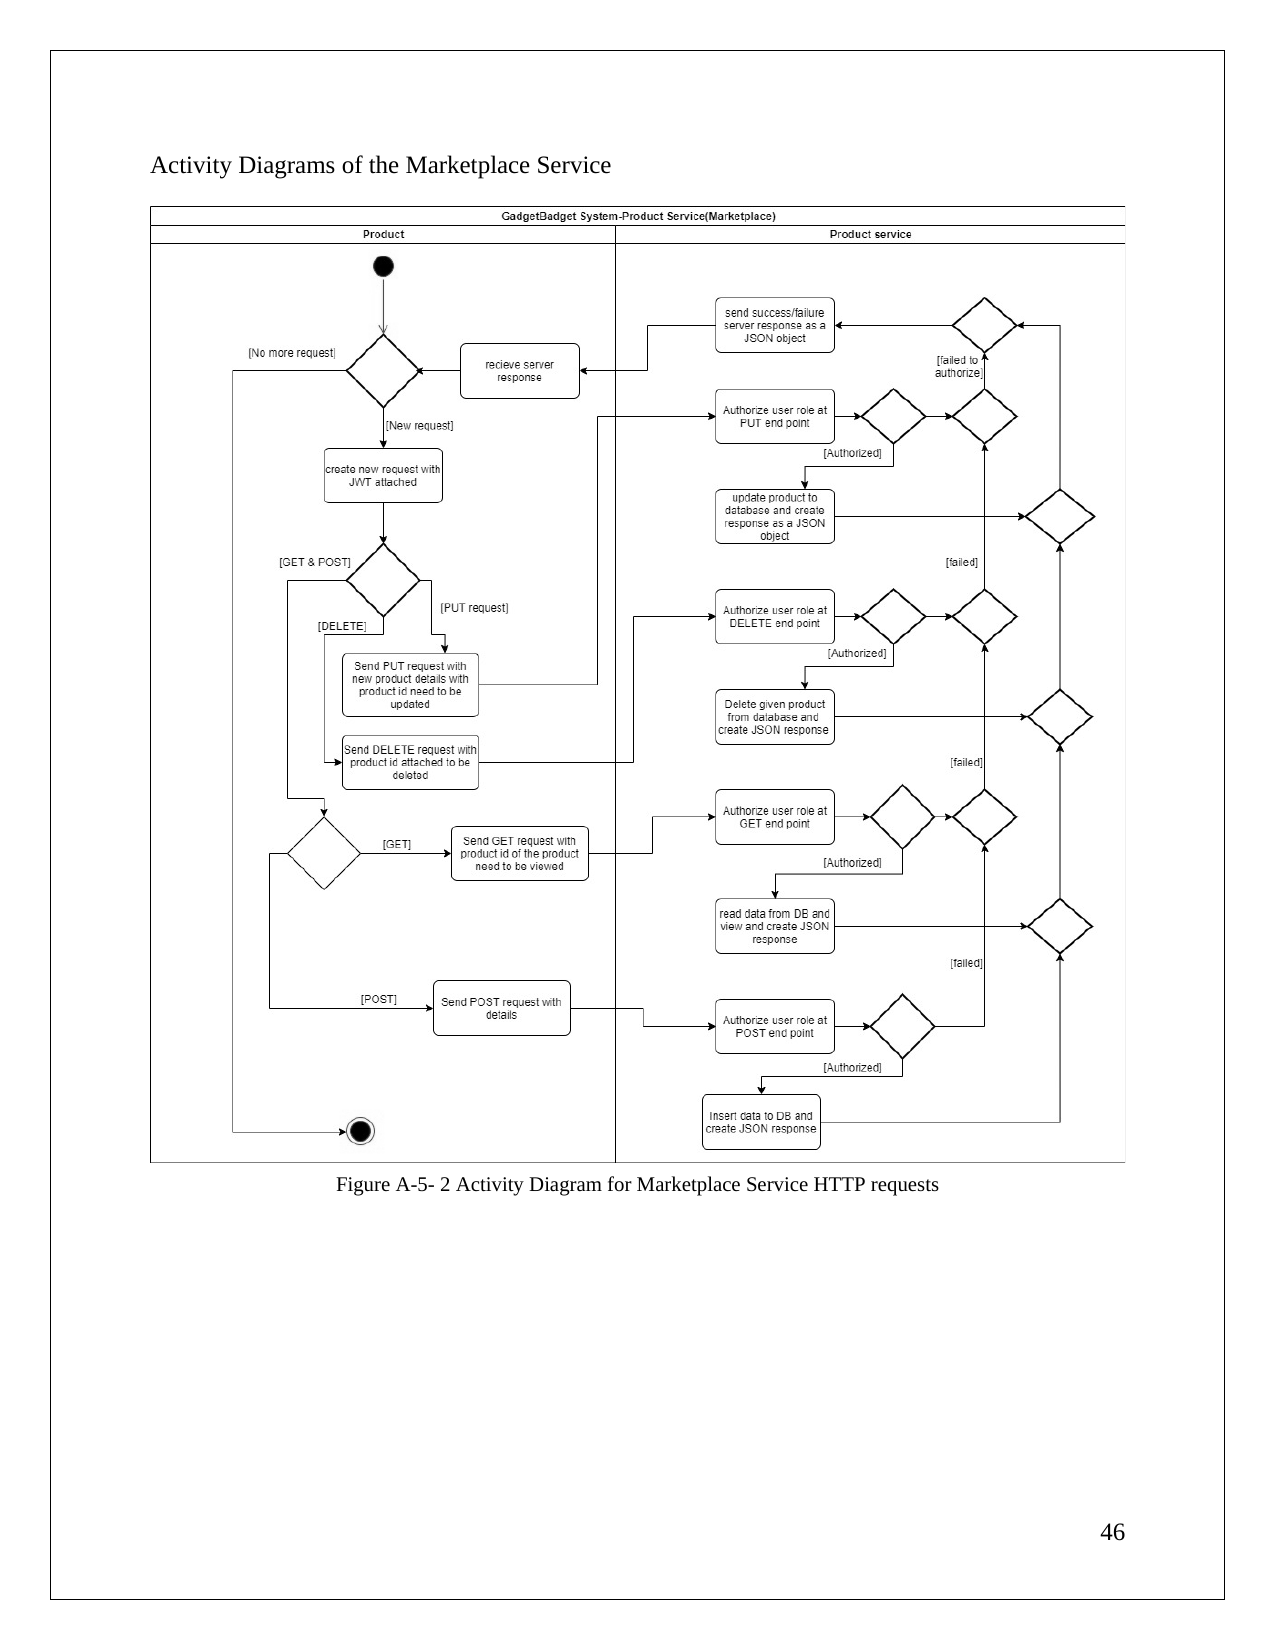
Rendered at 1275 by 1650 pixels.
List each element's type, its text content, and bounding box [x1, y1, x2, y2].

text Activity Diagrams of the Marketplace Service [150, 150, 1125, 179]
